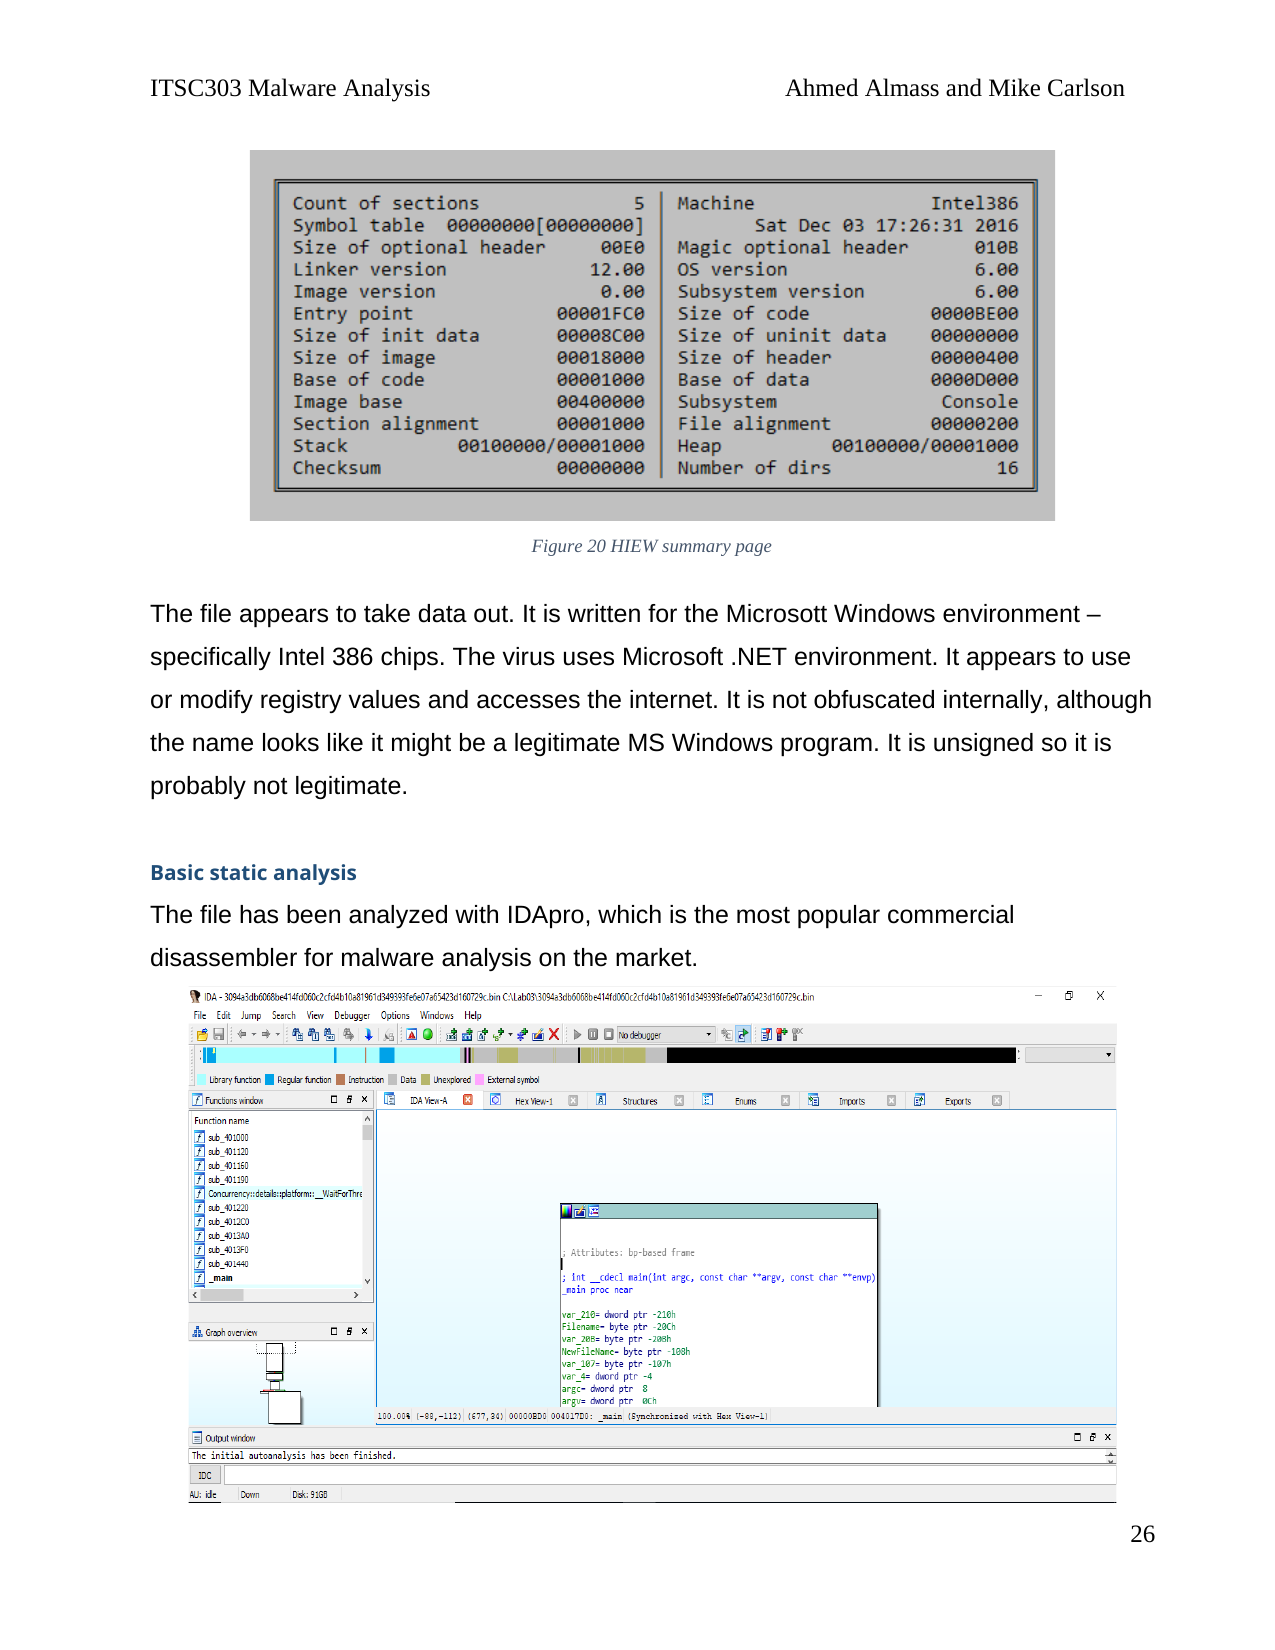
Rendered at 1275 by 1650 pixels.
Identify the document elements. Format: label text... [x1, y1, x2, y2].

text The file has been analyzed with IDApro, which is the most popular commercial disassembler for malware analysis on the market. [150, 900, 1155, 972]
text The file appears to take data out. It is written for the Microsott Windows environment – specifically Intel 386 chips. The virus uses Microsoft .NET environment. It appears to use or modify registry values and accesses the internet. It is not obfuscated internally, although the name looks like it might be a legitimate MS Windows program. It is unsigned so it is probably not legitimate. [150, 599, 1155, 800]
picture [249, 150, 1056, 521]
subtitle Basic static analysis [150, 858, 1155, 886]
picture [188, 986, 1117, 1503]
